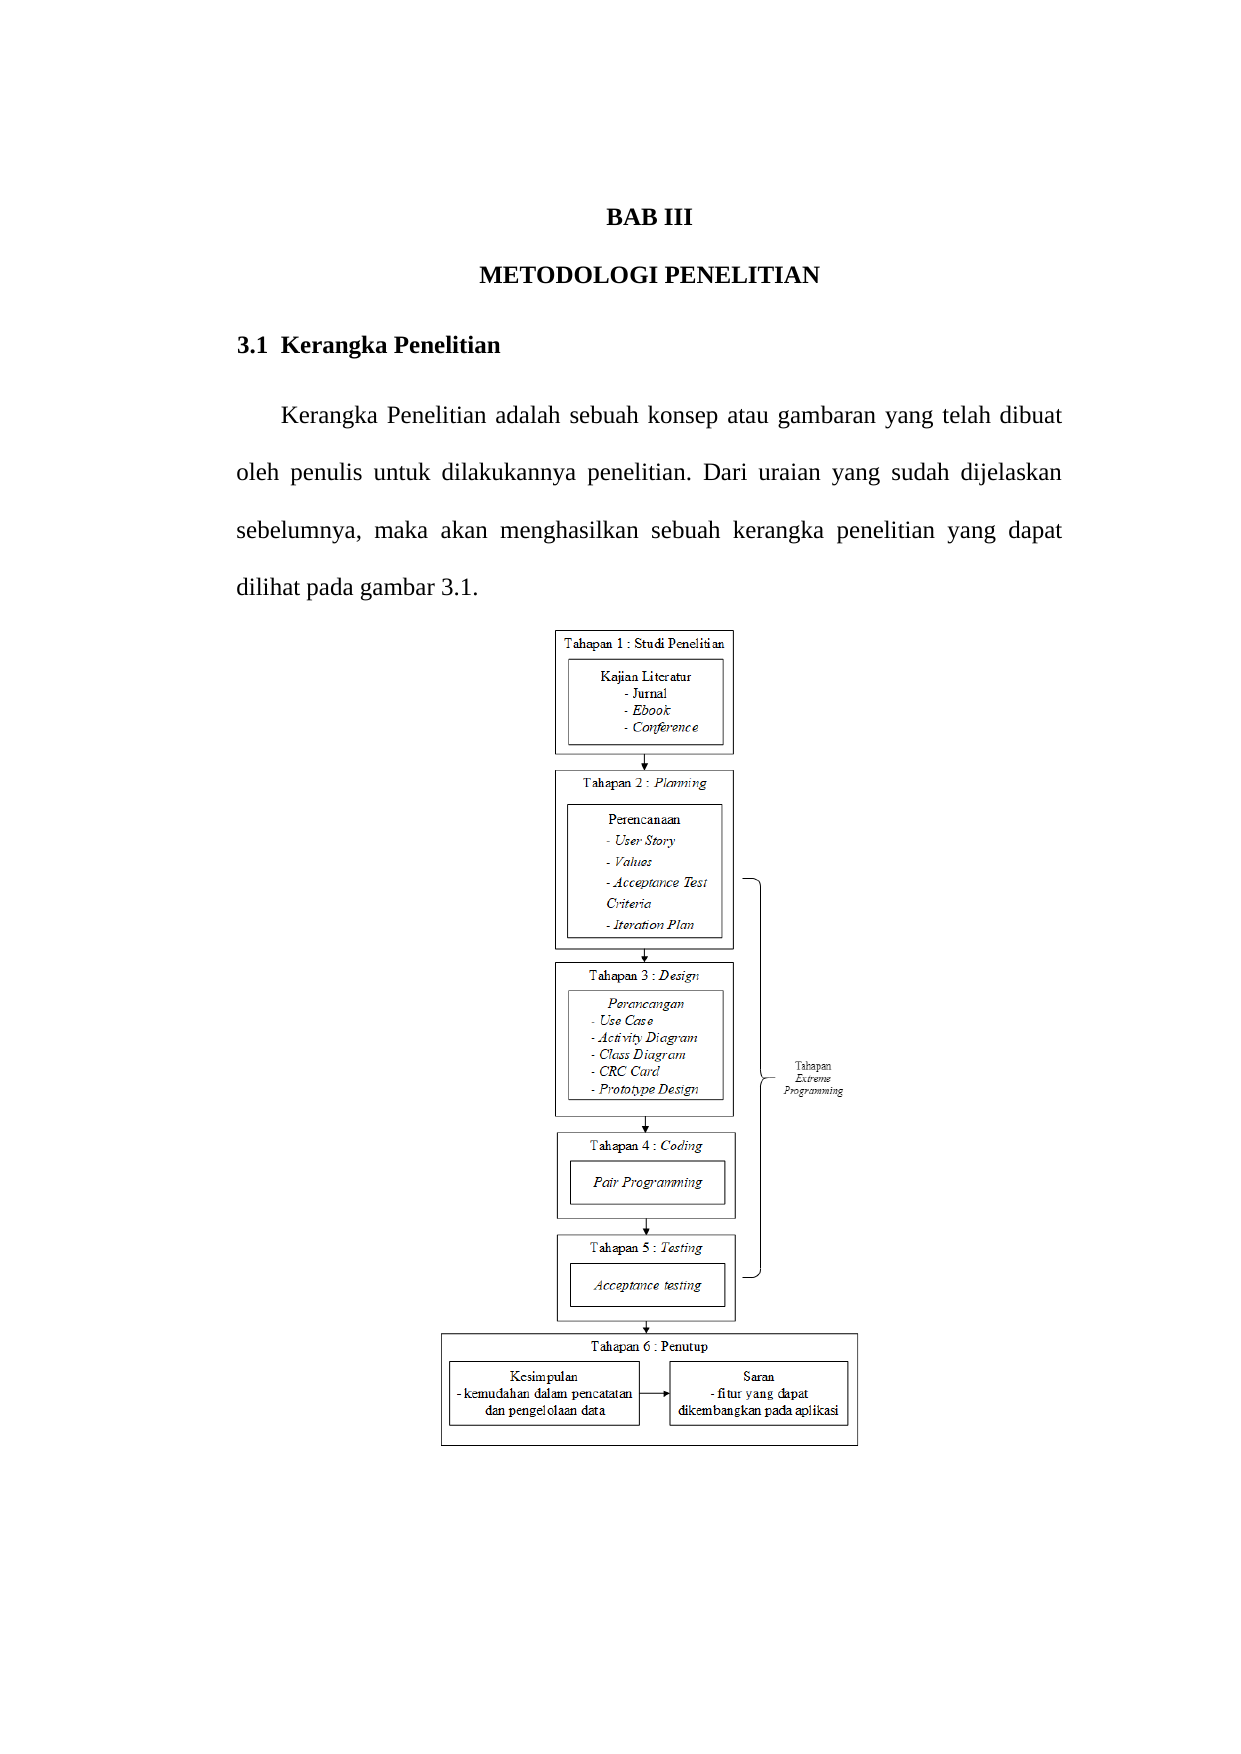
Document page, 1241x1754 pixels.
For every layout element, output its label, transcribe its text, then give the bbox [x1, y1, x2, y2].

picture [441, 629, 859, 1447]
subtitle BAB III METODOLOGI PENELITIAN [236, 202, 1063, 288]
list Kerangka Penelitian adalah sebuah konsep atau gambaran yang telah dibuat oleh penulis untuk dilakukannya penelitian. Dari uraian yang sudah dijelaskan sebelumnya, maka akan menghasilkan sebuah kerangka penelitian yang dapat dilihat pada gambar 3.1. [236, 400, 1063, 601]
subtitle 3.1 Kerangka Penelitian [237, 330, 1063, 358]
